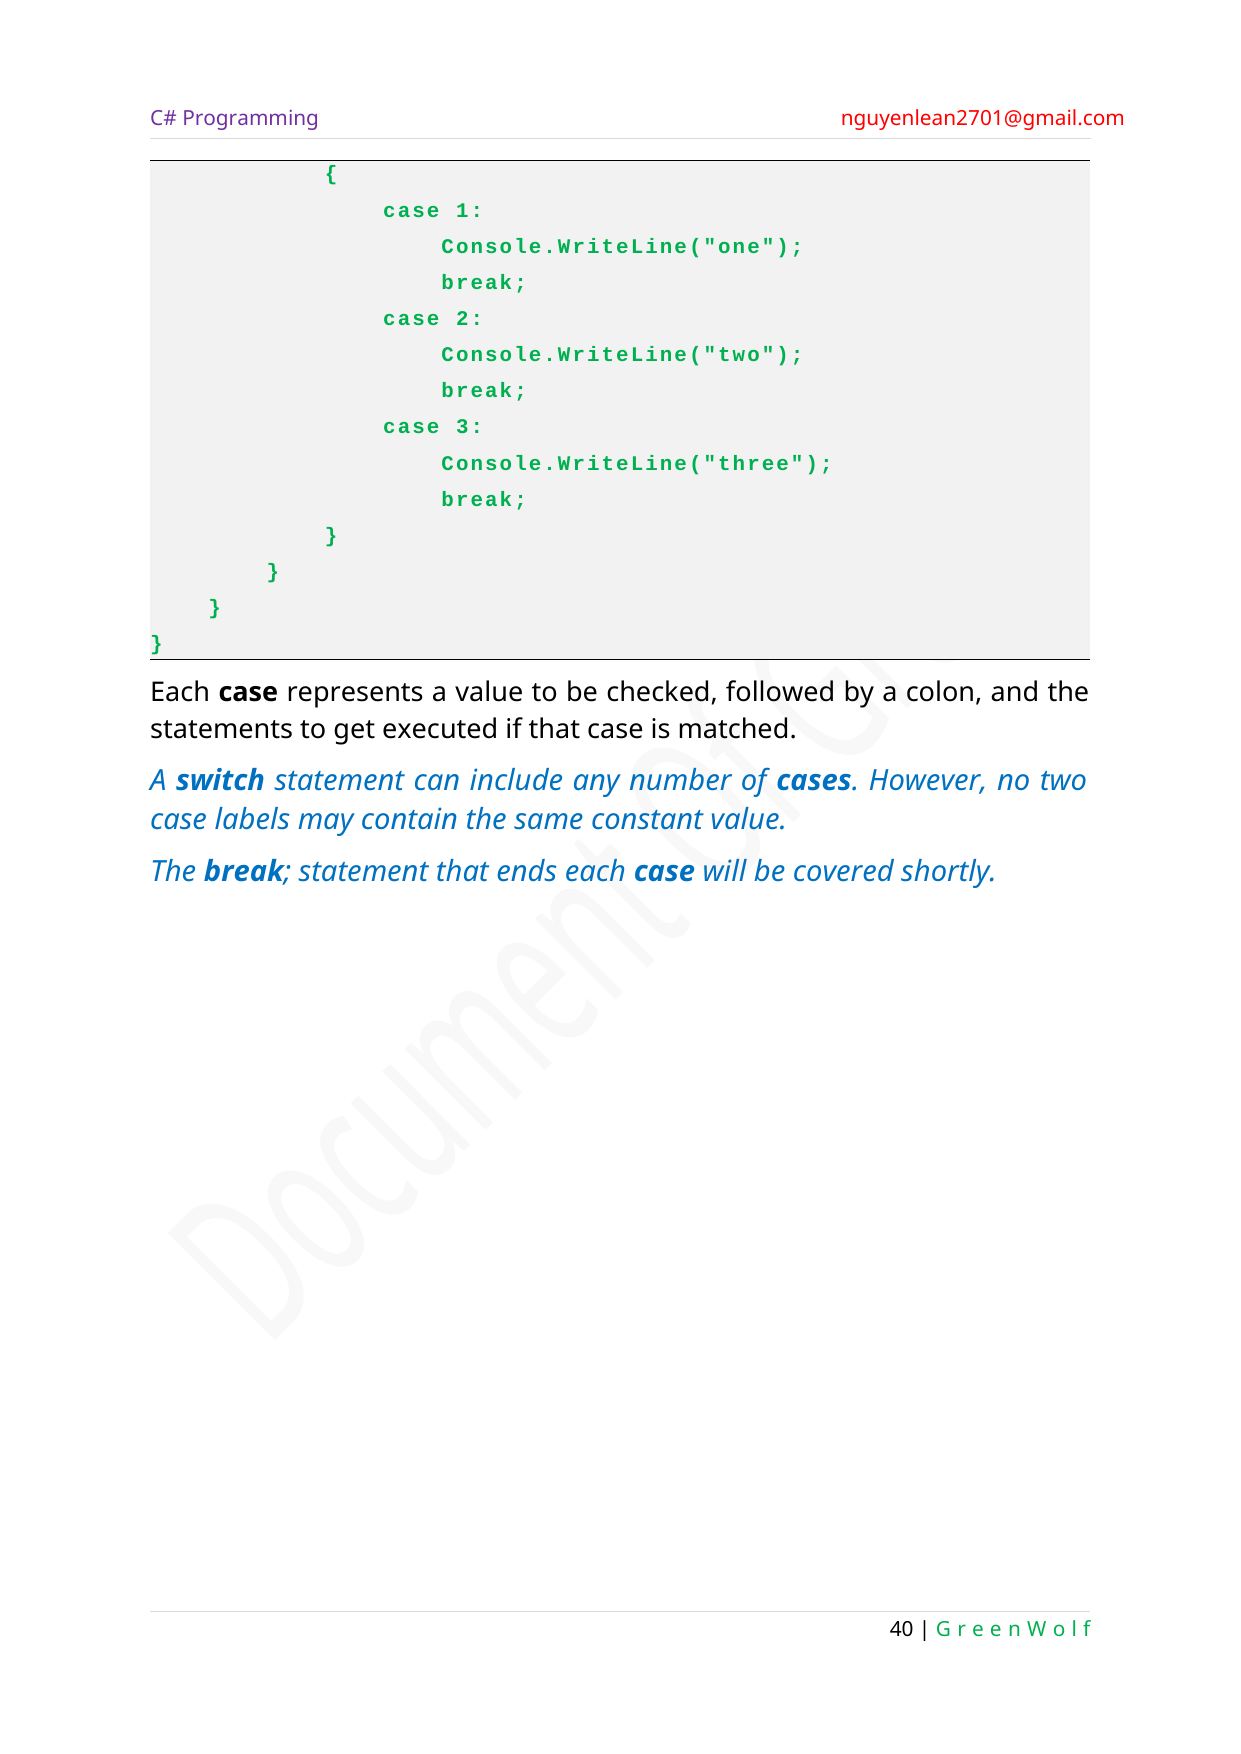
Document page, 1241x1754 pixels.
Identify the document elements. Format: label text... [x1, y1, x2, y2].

text case 1: [150, 196, 1090, 223]
text Console.WriteLine("one"); [150, 233, 1090, 259]
text break; [150, 486, 1090, 512]
text Each case represents a value to be checked, followed by a colon, and the statements to get executed if that case is matched. [150, 673, 1090, 746]
text Console.WriteLine("two"); [150, 341, 1090, 368]
text case 3: [150, 413, 1090, 440]
text break; [150, 269, 1090, 296]
text break; [150, 377, 1090, 404]
text } [150, 594, 1090, 621]
text The break; statement that ends each case will be covered shortly. [150, 851, 1090, 890]
text A switch statement can include any number of cases. However, no two case labels may contain the same constant value. [150, 759, 1090, 838]
text } [150, 558, 1090, 585]
text Console.WriteLine("three"); [150, 449, 1090, 476]
text { [150, 161, 1090, 187]
text case 2: [150, 305, 1090, 332]
text } [150, 630, 1090, 659]
text } [150, 522, 1090, 548]
